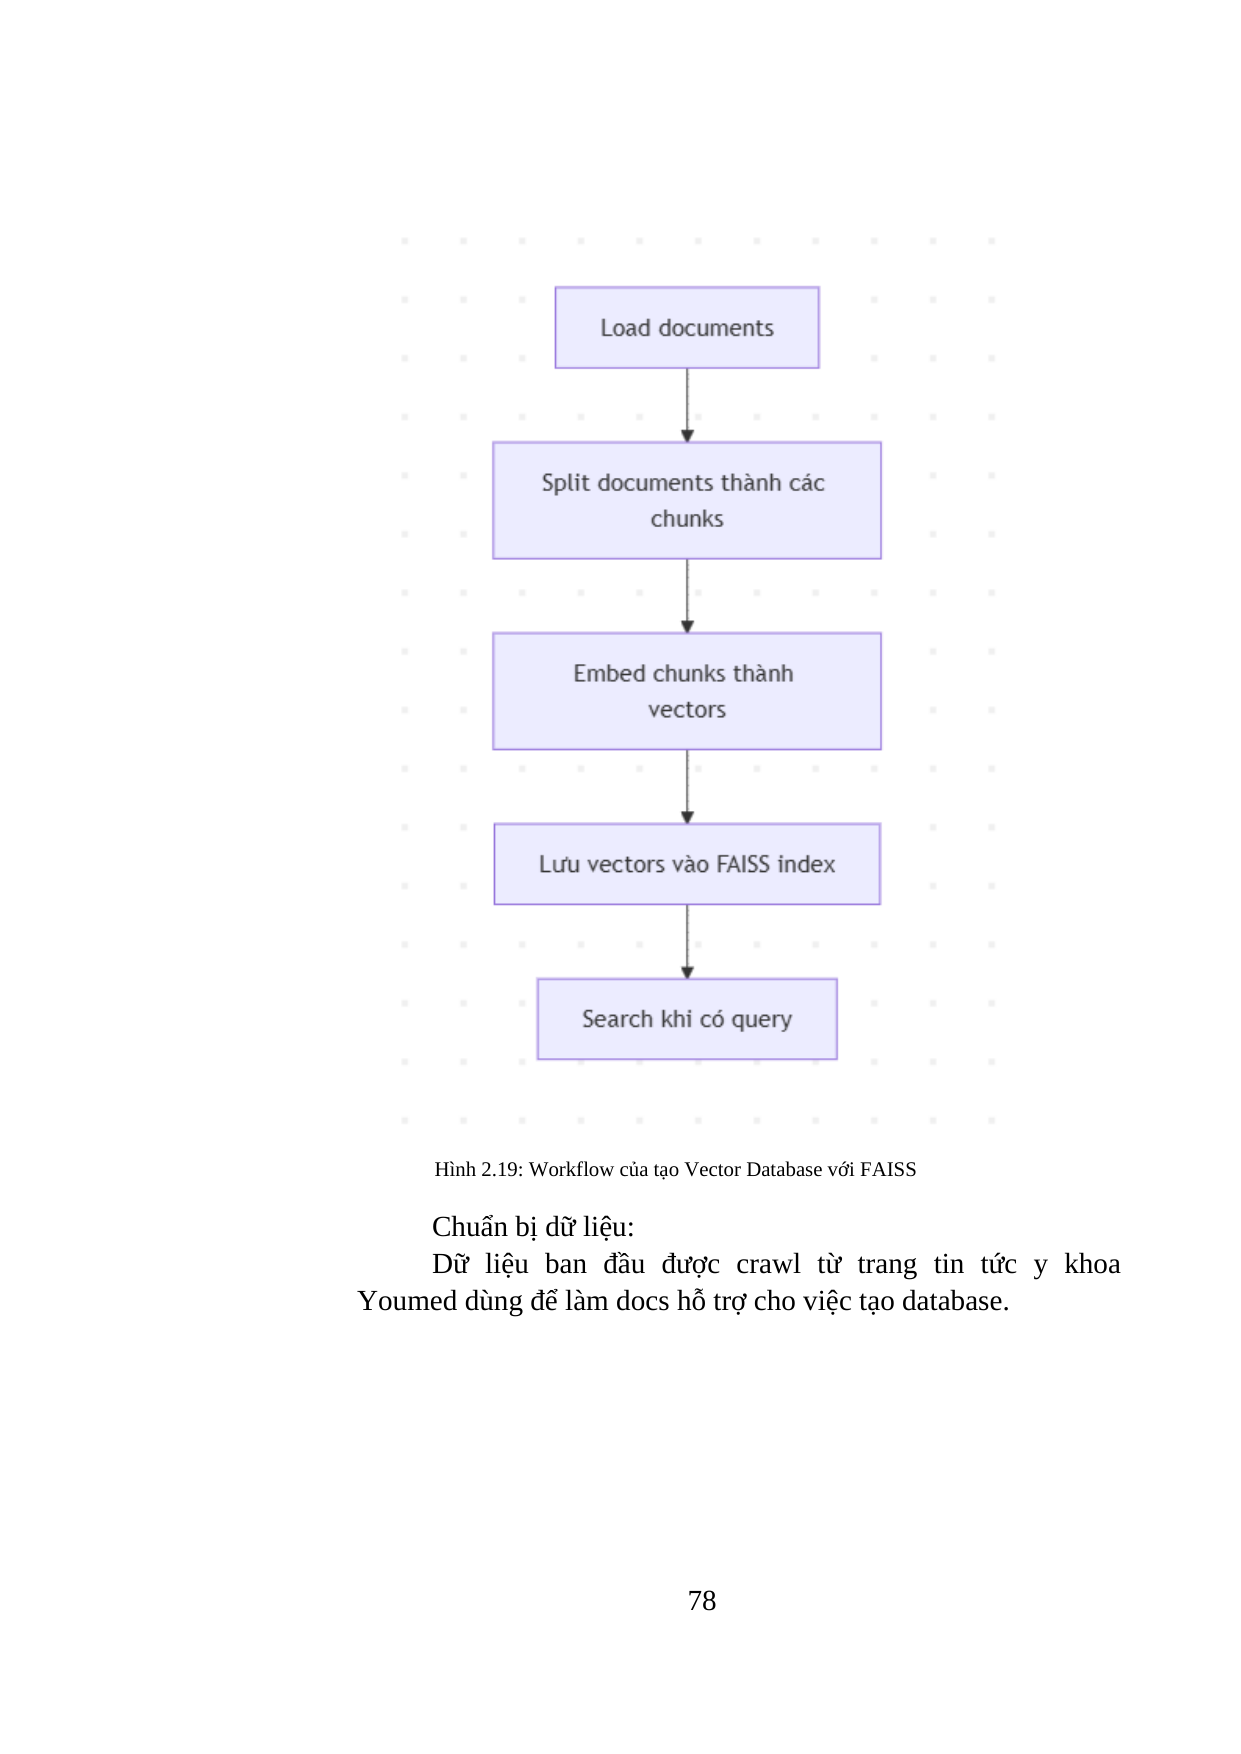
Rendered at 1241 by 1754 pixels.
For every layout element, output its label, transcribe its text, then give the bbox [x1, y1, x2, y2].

text Chuẩn bị dữ liệu: Dữ liệu ban đầu được crawl từ trang tin tức y khoa Youmed dùng để làm docs hỗ trợ cho việc tạo database. [357, 1209, 1122, 1317]
table_header [207, 207, 1144, 1144]
table_cell Hình 2.19: Workflow của tạo Vector Database với FAISS [207, 1145, 1144, 1197]
picture [350, 219, 1001, 1129]
